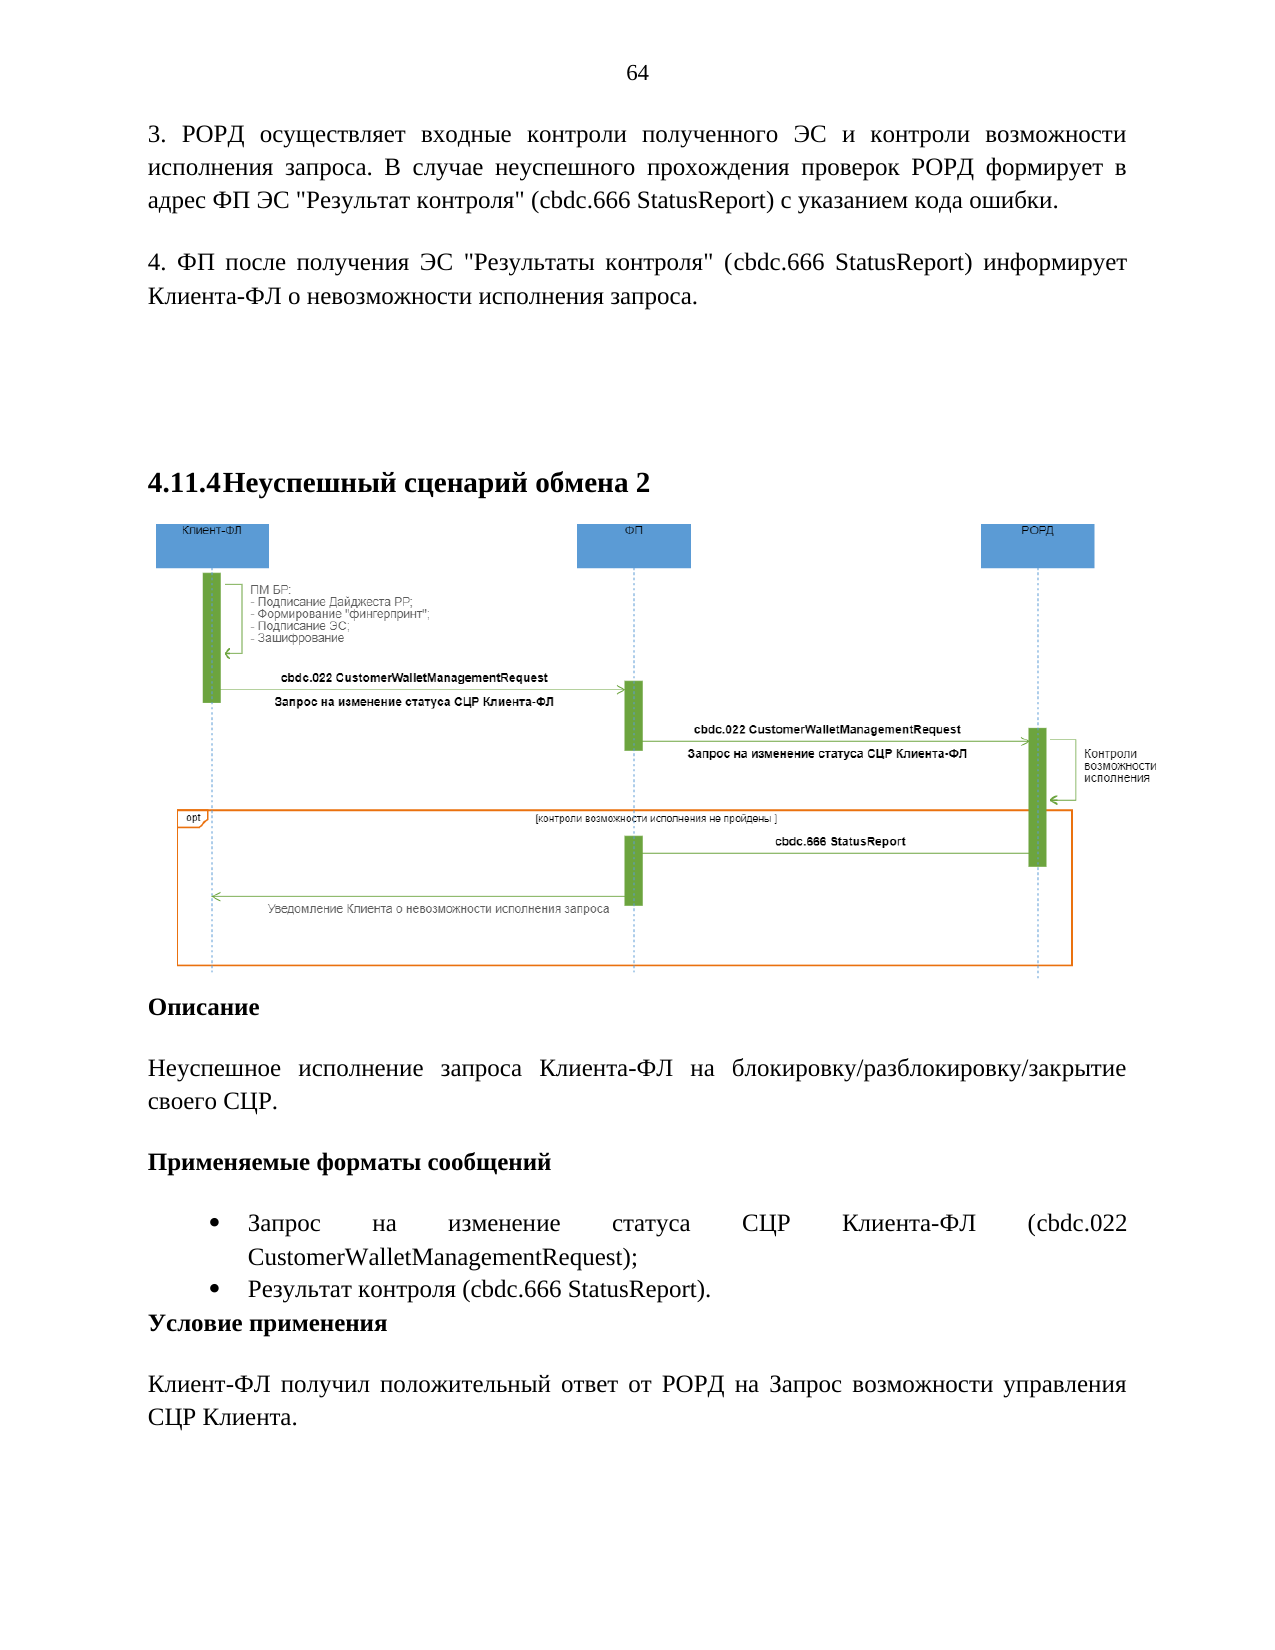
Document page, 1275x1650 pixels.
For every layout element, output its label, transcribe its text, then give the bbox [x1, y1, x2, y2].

text Клиент-ФЛ получил положительный ответ от РОРД на Запрос возможности управления СЦР Клиента. [148, 1369, 1127, 1430]
text 3. РОРД осуществляет входные контроли полученного ЭС и контроли возможности исполнения запроса. В случае неуспешного прохождения проверок РОРД формирует в адрес ФП ЭС "Результат контроля" (cbdc.666 StatusReport) с указанием кода ошибки. [148, 119, 1127, 214]
list Запрос на изменение статуса СЦР Клиента-ФЛ (cbdc.022 CustomerWalletManagementRequest); [210, 1208, 1127, 1270]
text Описание [148, 992, 1127, 1021]
picture [147, 516, 1168, 989]
text Применяемые форматы сообщений [148, 1147, 1127, 1176]
text 4. ФП после получения ЭС "Результаты контроля" (cbdc.666 StatusReport) информирует Клиента-ФЛ о невозможности исполнения запроса. [148, 247, 1127, 310]
subtitle Неуспешный сценарий обмена 2 [148, 465, 1127, 498]
text Условие применения [148, 1308, 1127, 1336]
list Результат контроля (cbdc.666 StatusReport). [210, 1274, 1127, 1303]
text Неуспешное исполнение запроса Клиента-ФЛ на блокировку/разблокировку/закрытие своего СЦР. [148, 1053, 1127, 1115]
